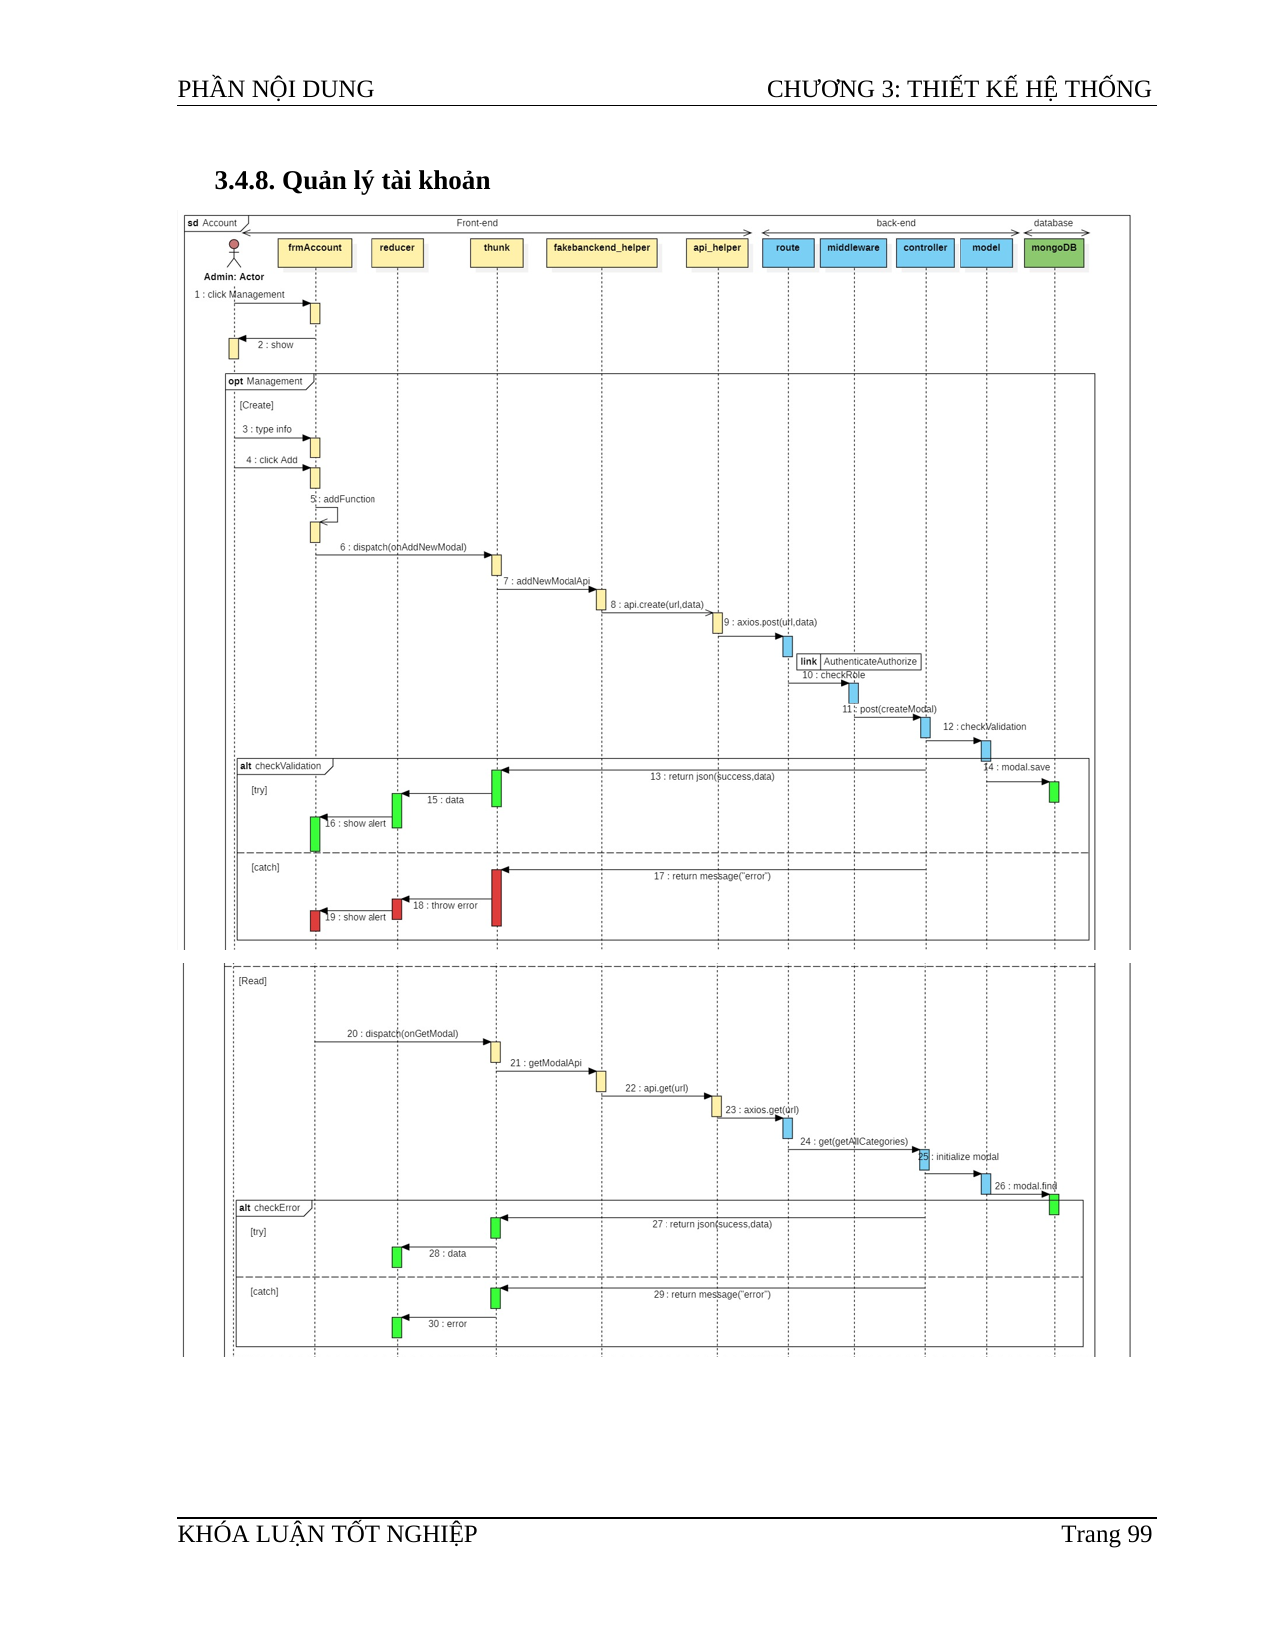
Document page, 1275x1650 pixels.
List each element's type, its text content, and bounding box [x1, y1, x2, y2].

picture [177, 210, 1157, 950]
picture [177, 963, 1157, 1357]
text 3.4.8. Quản lý tài khoản [214, 164, 1157, 195]
